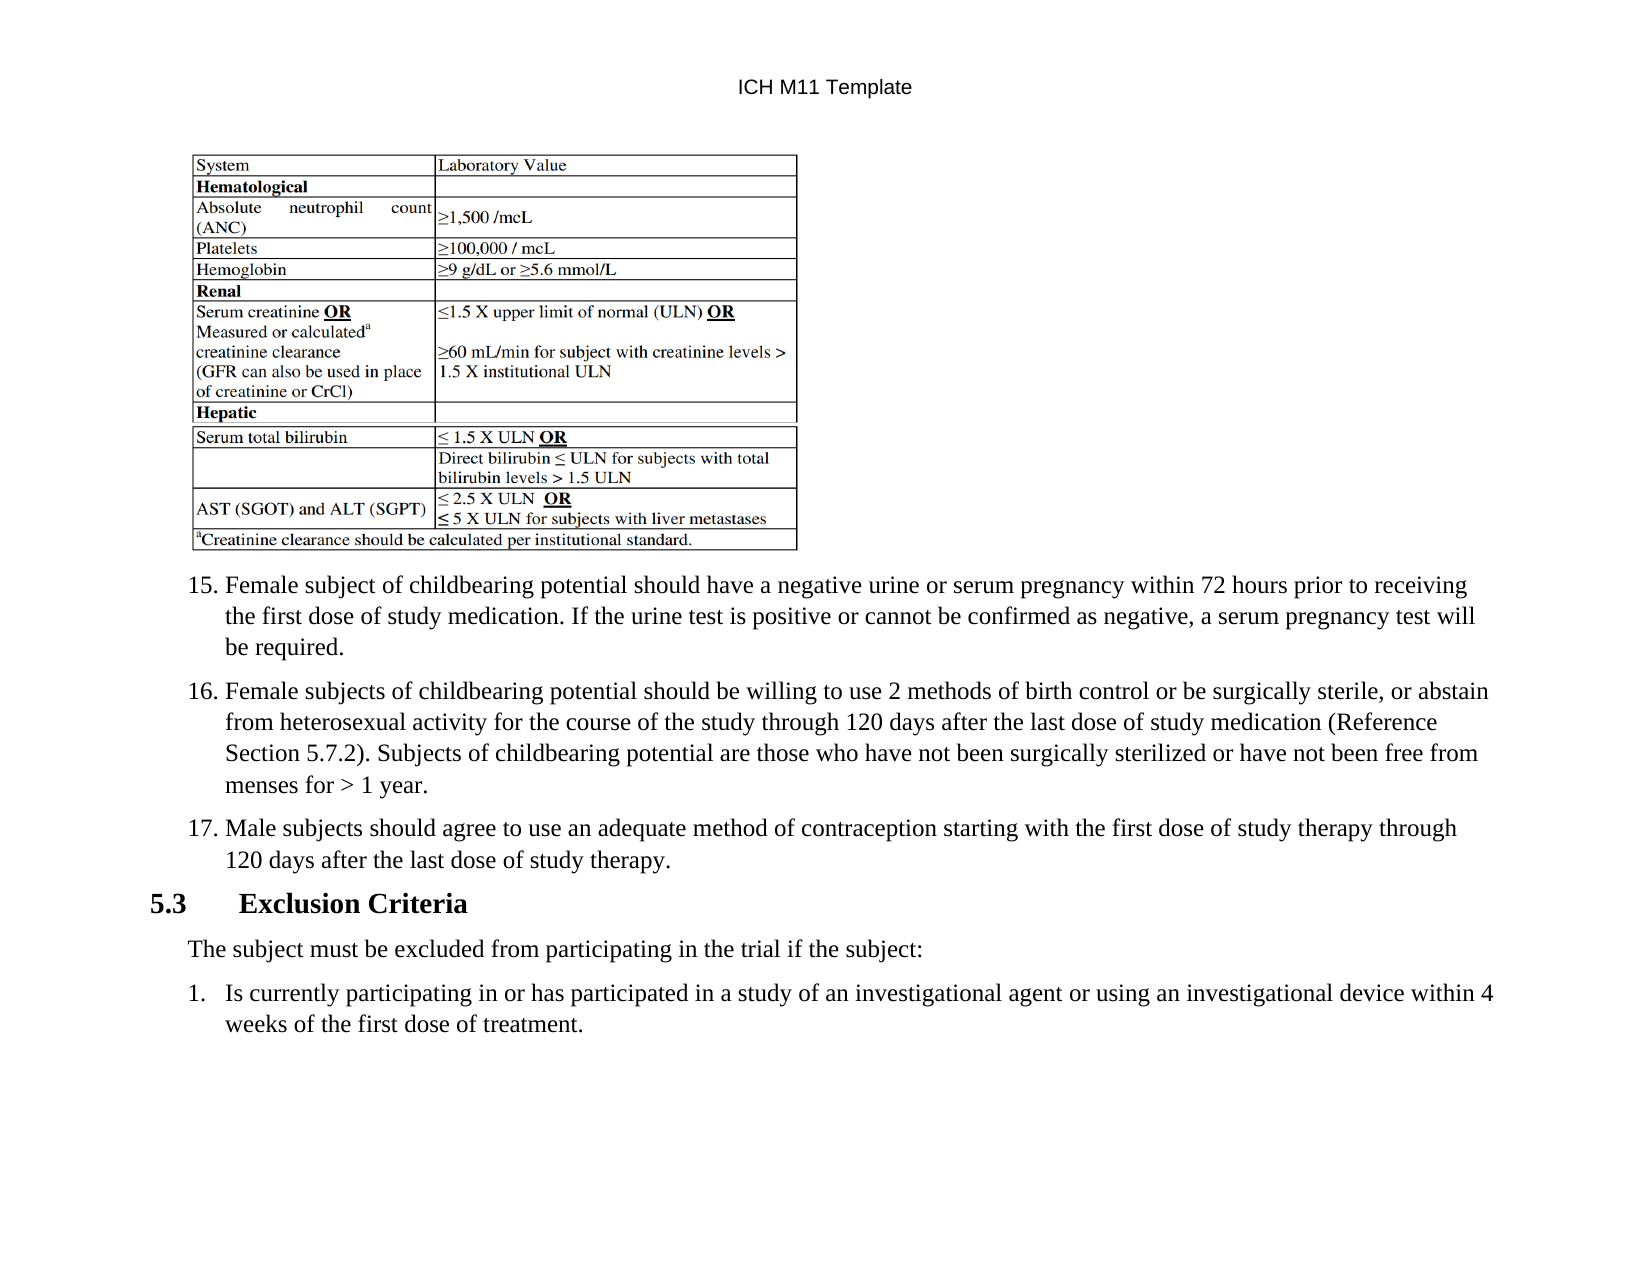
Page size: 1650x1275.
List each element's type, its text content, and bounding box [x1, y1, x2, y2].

text The subject must be excluded from participating in the trial if the subject: [187, 932, 1500, 963]
picture [187, 150, 801, 555]
subtitle Exclusion Criteria [150, 886, 1500, 919]
list Male subjects should agree to use an adequate method of contraception starting with the first dose of study therapy through 120 days after the last dose of study therapy. [187, 811, 1500, 873]
list Female subjects of childbearing potential should be willing to use 2 methods of birth control or be surgically sterile, or abstain from heterosexual activity for the course of the study through 120 days after the last dose of study medication (Reference Section 5.7.2). Subjects of childbearing potential are those who have not been surgically sterilized or have not been free from menses for > 1 year. [187, 673, 1500, 798]
list Is currently participating in or has participated in a study of an investigational agent or using an investigational device within 4 weeks of the first dose of treatment. [187, 976, 1500, 1038]
list Female subject of childbearing potential should have a negative urine or serum pregnancy within 72 hours prior to receiving the first dose of study medication. If the urine test is positive or cannot be confirmed as negative, a serum pregnancy test will be required. [187, 567, 1500, 661]
